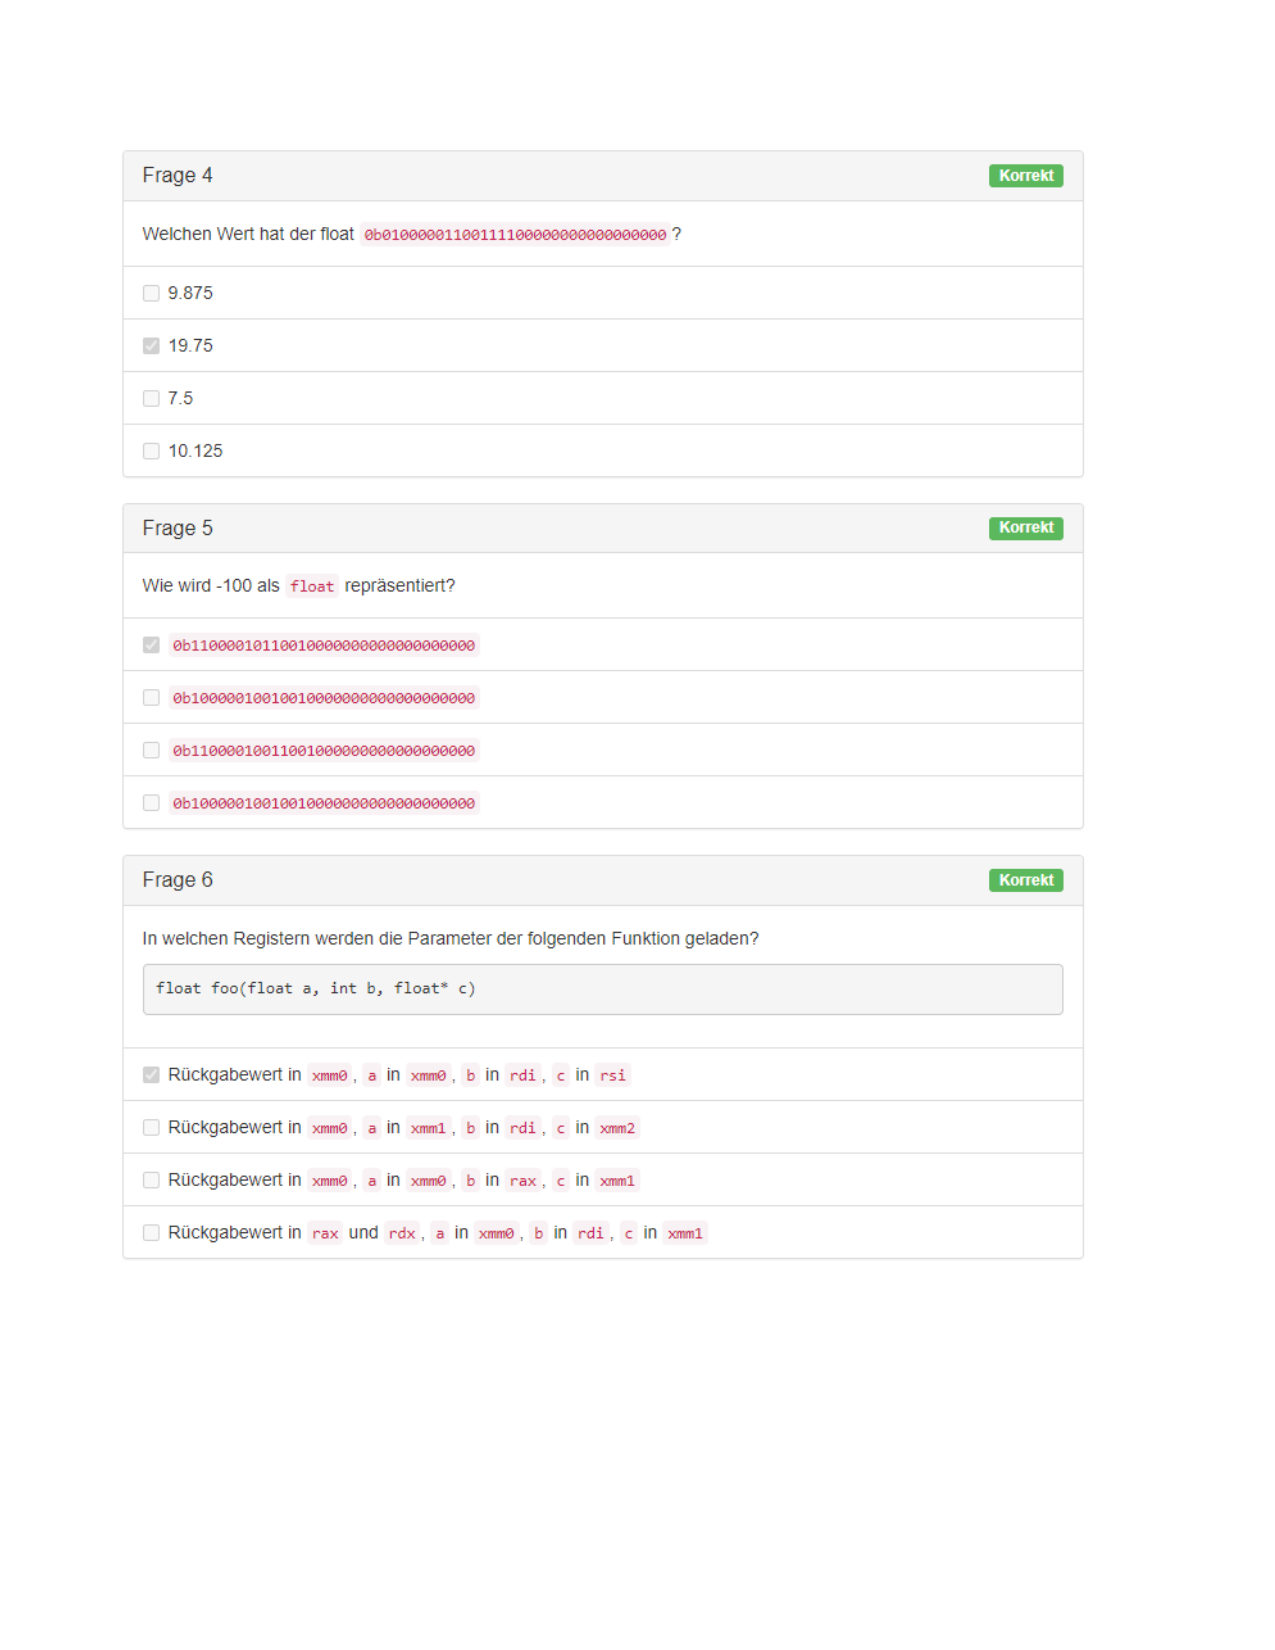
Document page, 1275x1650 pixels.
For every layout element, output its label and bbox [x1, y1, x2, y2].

picture [120, 150, 1088, 1263]
